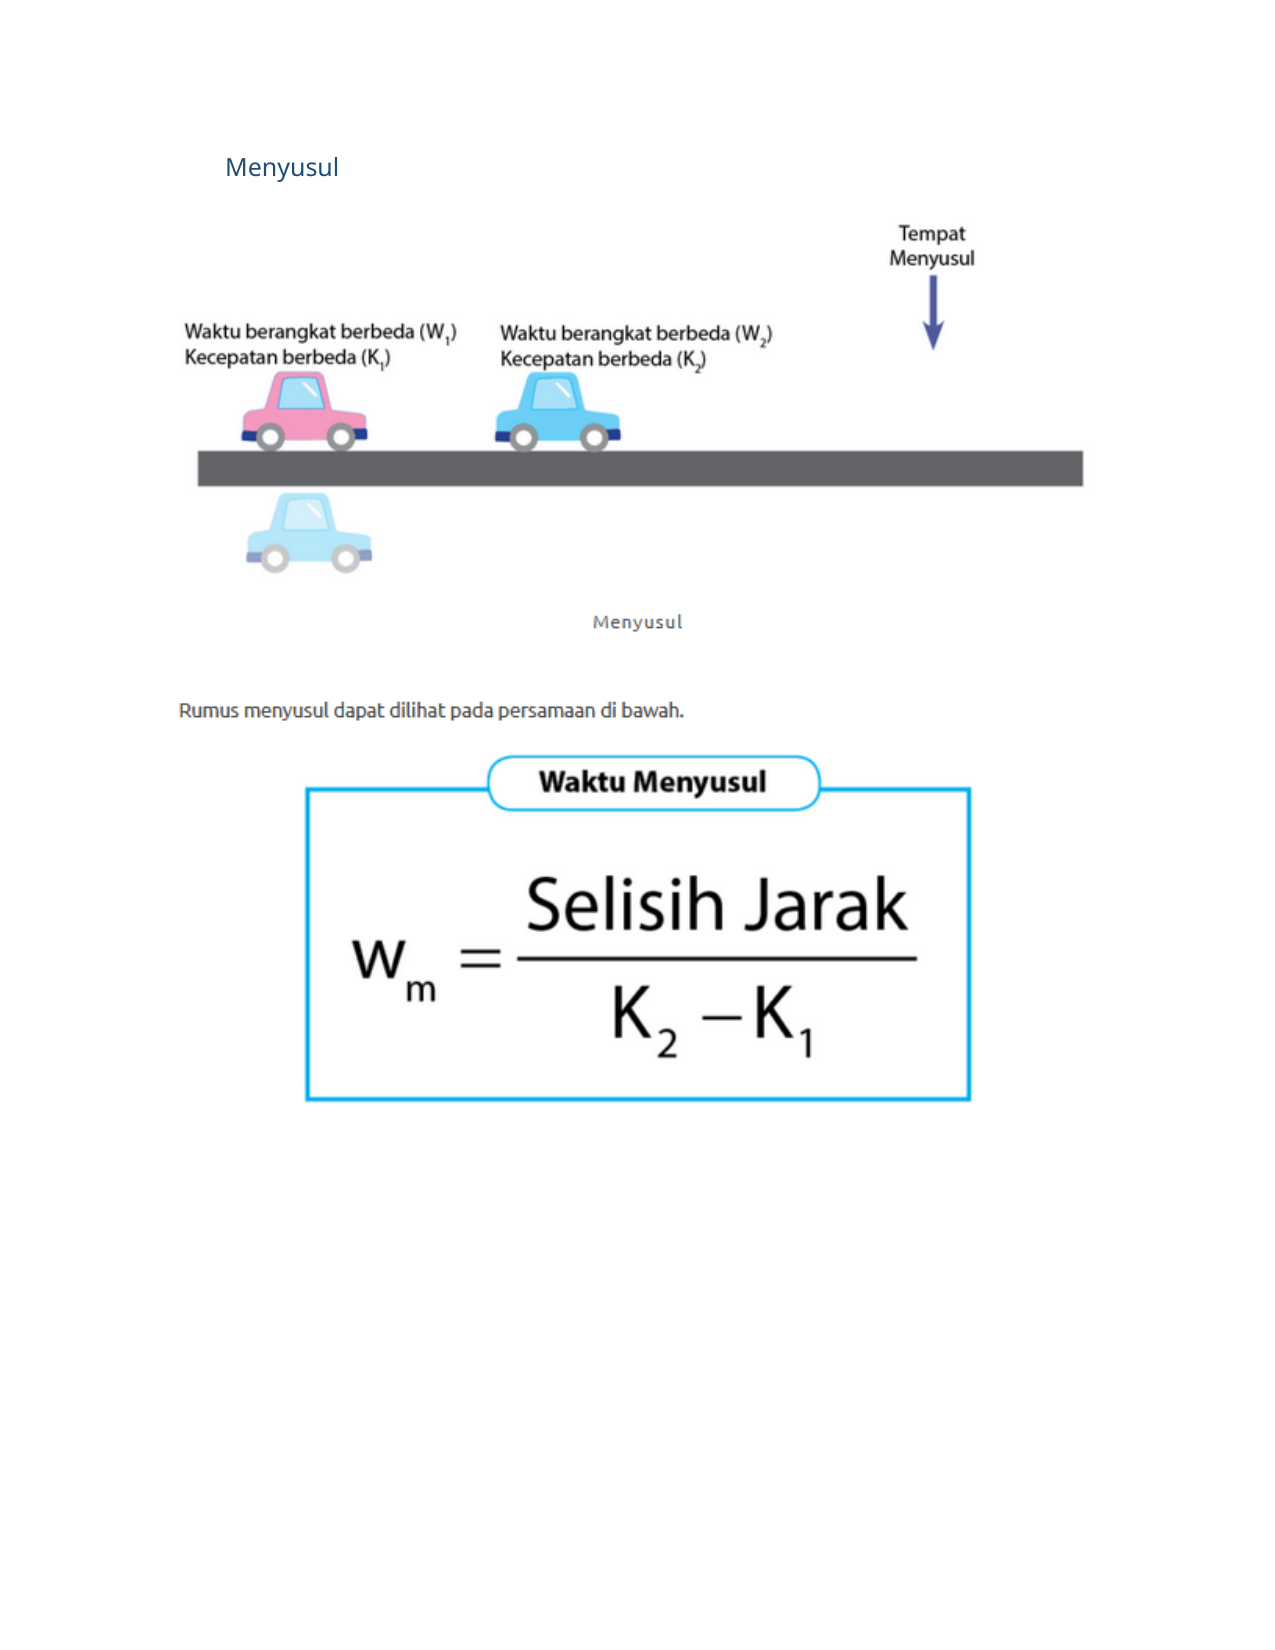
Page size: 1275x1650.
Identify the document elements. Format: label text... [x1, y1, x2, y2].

picture [150, 186, 1100, 1129]
subtitle Menyusul [150, 150, 1125, 184]
